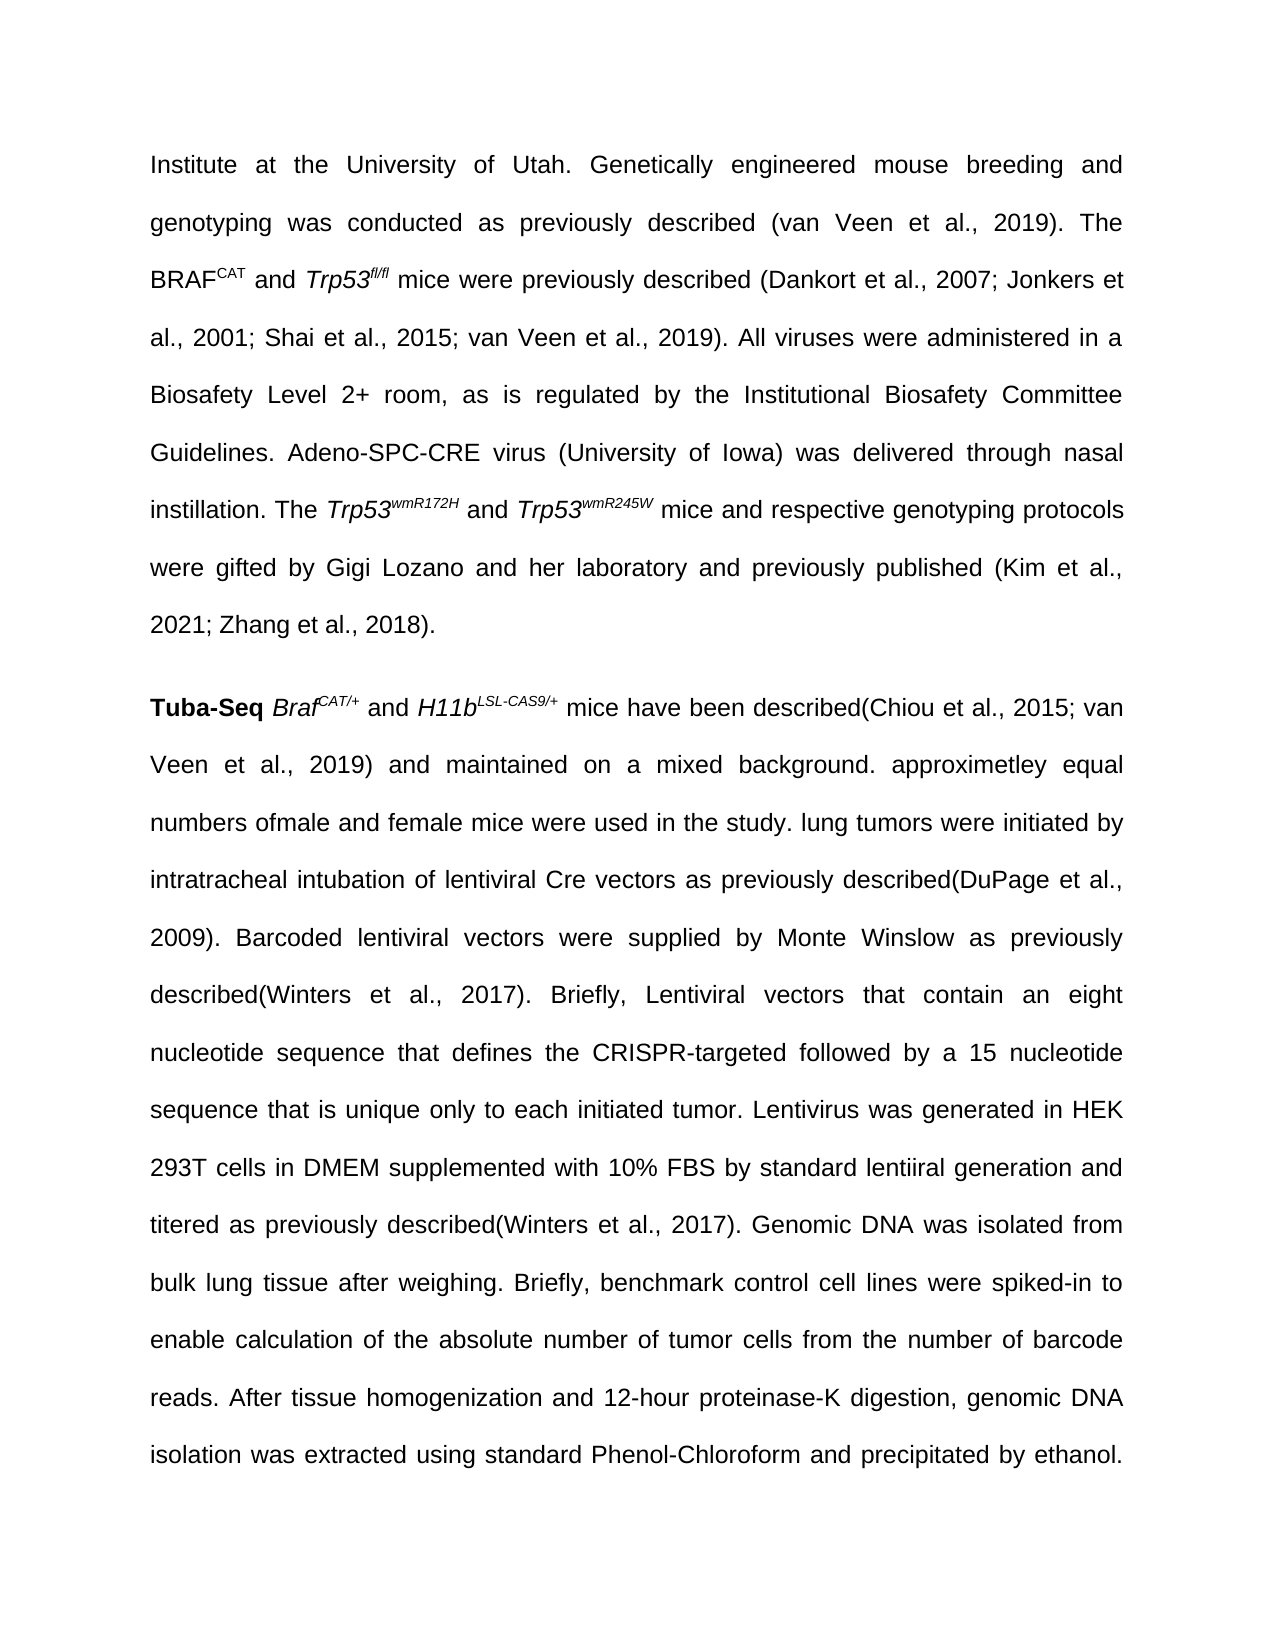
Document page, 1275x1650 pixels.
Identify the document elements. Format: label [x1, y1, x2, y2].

text [150, 150, 1125, 639]
text [150, 692, 1125, 1469]
